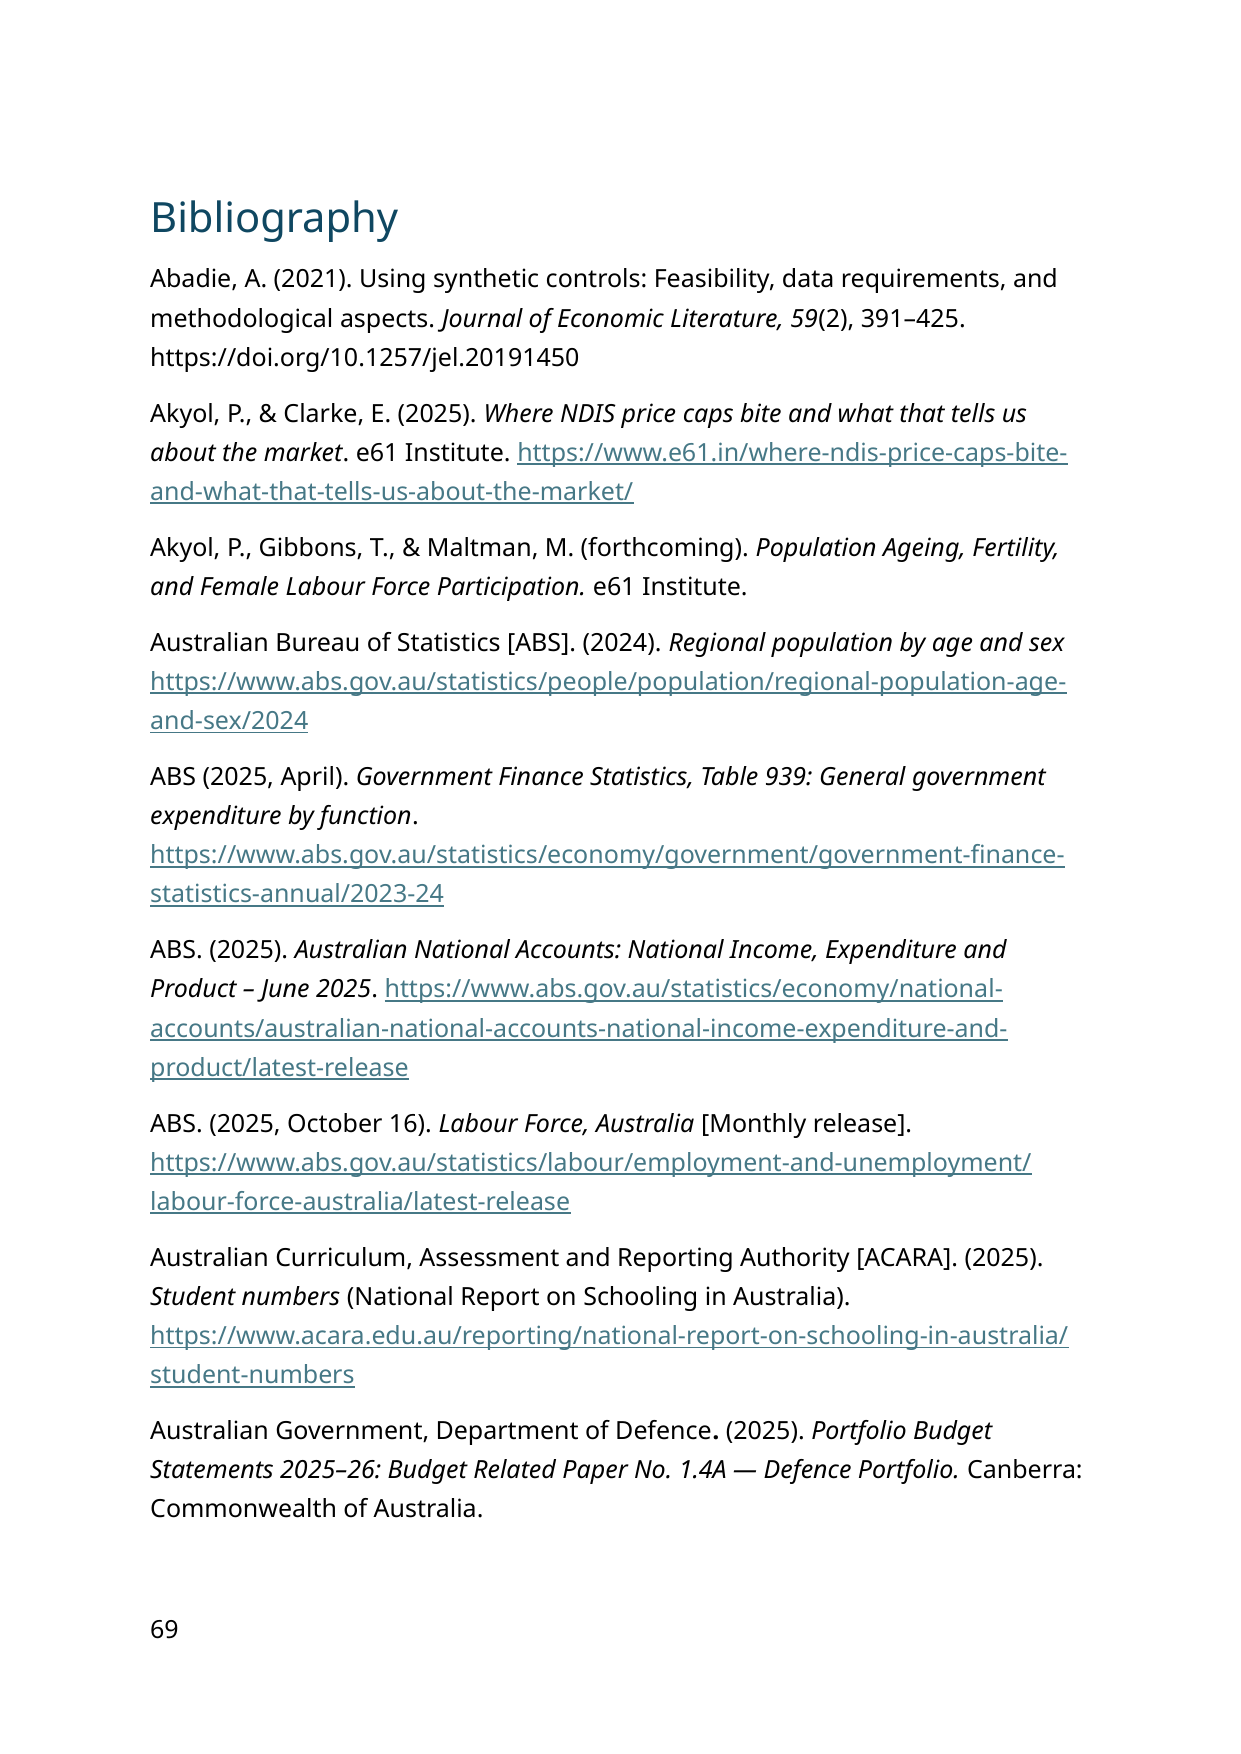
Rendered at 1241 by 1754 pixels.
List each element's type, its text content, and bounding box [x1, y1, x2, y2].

text Australian Curriculum, Assessment and Reporting Authority [ACARA]. (2025). Student numbers (National Report on Schooling in Australia). https://www.acara.edu.au/reporting/national-report-on-schooling-in-australia/student-numbers [150, 1239, 1090, 1391]
text Abadie, A. (2021). Using synthetic controls: Feasibility, data requirements, and methodological aspects. Journal of Economic Literature, 59(2), 391–425. https://doi.org/10.1257/jel.20191450 [150, 261, 1090, 373]
text ABS. (2025, October 16). Labour Force, Australia [Monthly release]. https://www.abs.gov.au/statistics/labour/employment-and-unemployment/labour-force-australia/latest-release [150, 1105, 1090, 1218]
text Akyol, P., & Clarke, E. (2025). Where NDIS price caps bite and what that tells us about the market. e61 Institute. https://www.e61.in/where-ndis-price-caps-bite-and-what-that-tells-us-about-the-market/ [150, 395, 1090, 508]
text ABS (2025, April). Government Finance Statistics, Table 939: General government expenditure by function. https://www.abs.gov.au/statistics/economy/government/government-finance-statistics-annual/2023-24 [150, 758, 1090, 910]
text ABS. (2025). Australian National Accounts: National Income, Expenditure and Product – June 2025. https://www.abs.gov.au/statistics/economy/national-accounts/australian-national-accounts-national-income-expenditure-and-product/latest-release [150, 932, 1090, 1083]
subtitle Bibliography [150, 187, 1090, 244]
text Australian Bureau of Statistics [ABS]. (2024). Regional population by age and sex https://www.abs.gov.au/statistics/people/population/regional-population-age-and-sex/2024 [150, 624, 1090, 737]
text Akyol, P., Gibbons, T., & Maltman, M. (forthcoming). Population Ageing, Fertility, and Female Labour Force Participation. e61 Institute. [150, 529, 1090, 603]
text Australian Government, Department of Defence. (2025). Portfolio Budget Statements 2025–26: Budget Related Paper No. 1.4A — Defence Portfolio. Canberra: Commonwealth of Australia. [150, 1413, 1090, 1525]
